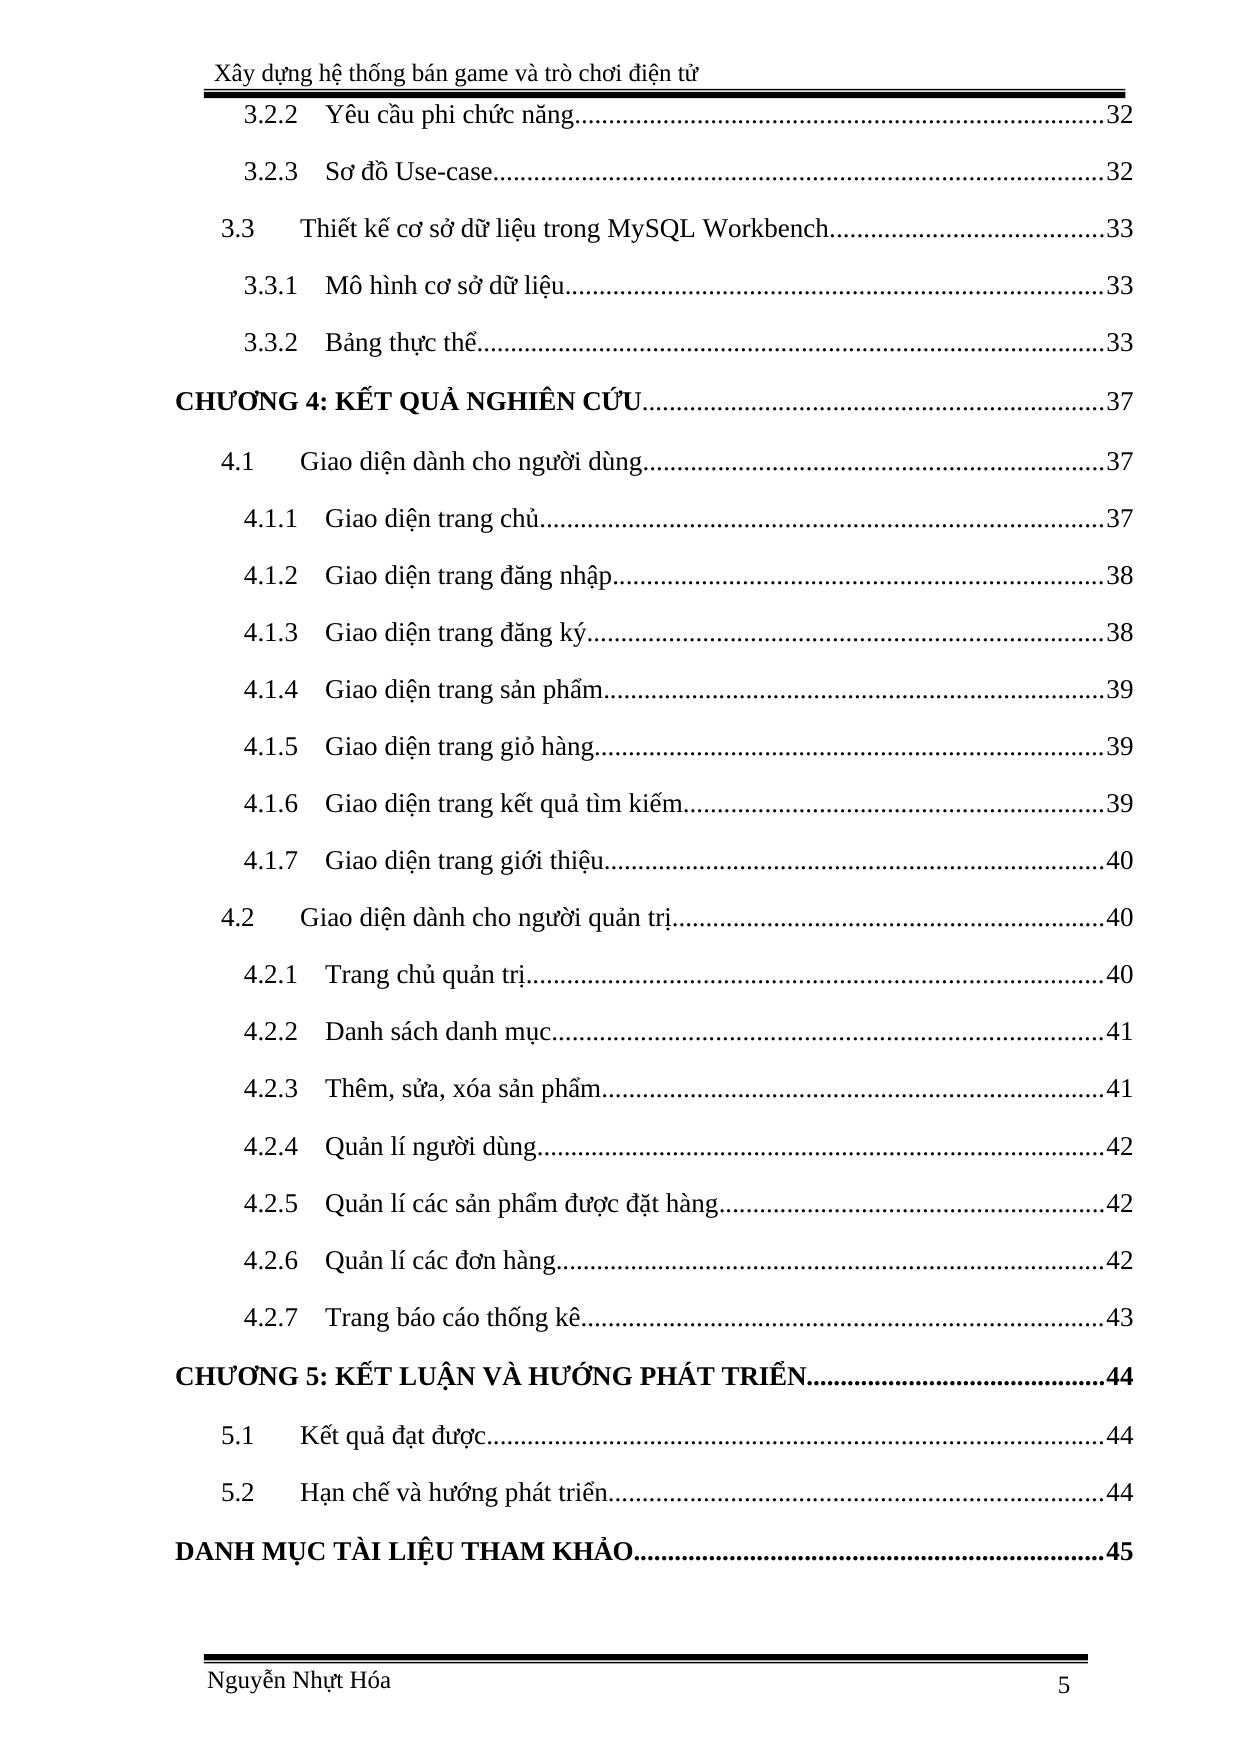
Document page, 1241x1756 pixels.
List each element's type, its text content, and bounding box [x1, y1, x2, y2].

text 4.2.3 Thêm, sửa, xóa sản phẩm 41 [244, 1072, 1134, 1104]
text CHƯƠNG 4: KẾT QUẢ NGHIÊN CỨU 37 [175, 385, 1134, 417]
text 4.1 Giao diện dành cho người dùng 37 [221, 444, 1134, 476]
text CHƯƠNG 5: KẾT LUẬN VÀ HƯỚNG PHÁT TRIỂN 44 [175, 1360, 1134, 1391]
text 4.1.4 Giao diện trang sản phẩm 39 [244, 673, 1134, 704]
text 3.3.2 Bảng thực thể 33 [244, 326, 1134, 357]
text 4.1.2 Giao diện trang đăng nhập 38 [244, 559, 1134, 590]
text 4.1.7 Giao diện trang giới thiệu 40 [244, 844, 1134, 875]
text 5.1 Kết quả đạt được 44 [221, 1419, 1134, 1450]
text 3.3 Thiết kế cơ sở dữ liệu trong MySQL Workbench 33 [221, 212, 1134, 243]
text 4.2.4 Quản lí người dùng 42 [244, 1129, 1134, 1161]
text 4.1.3 Giao diện trang đăng ký 38 [244, 616, 1134, 647]
text 3.2.3 Sơ đồ Use-case 32 [244, 155, 1134, 186]
text 3.3.1 Mô hình cơ sở dữ liệu 33 [244, 269, 1134, 300]
text 4.2.2 Danh sách danh mục 41 [244, 1015, 1134, 1047]
text 4.2.5 Quản lí các sản phẩm được đặt hàng 42 [244, 1187, 1134, 1218]
text DANH MỤC TÀI LIỆU THAM KHẢO 45 [175, 1535, 1134, 1567]
text 3.2.2 Yêu cầu phi chức năng 32 [244, 98, 1134, 129]
text 4.1.5 Giao diện trang giỏ hàng 39 [244, 730, 1134, 761]
text 5.2 Hạn chế và hướng phát triển 44 [221, 1476, 1134, 1507]
text 4.2.6 Quản lí các đơn hàng 42 [244, 1244, 1134, 1275]
text 4.2 Giao diện dành cho người quản trị 40 [221, 901, 1134, 932]
text 4.1.1 Giao diện trang chủ 37 [244, 502, 1134, 533]
text 4.1.6 Giao diện trang kết quả tìm kiếm 39 [244, 787, 1134, 818]
text 4.2.7 Trang báo cáo thống kê 43 [244, 1301, 1134, 1332]
text 4.2.1 Trang chủ quản trị 40 [244, 958, 1134, 989]
